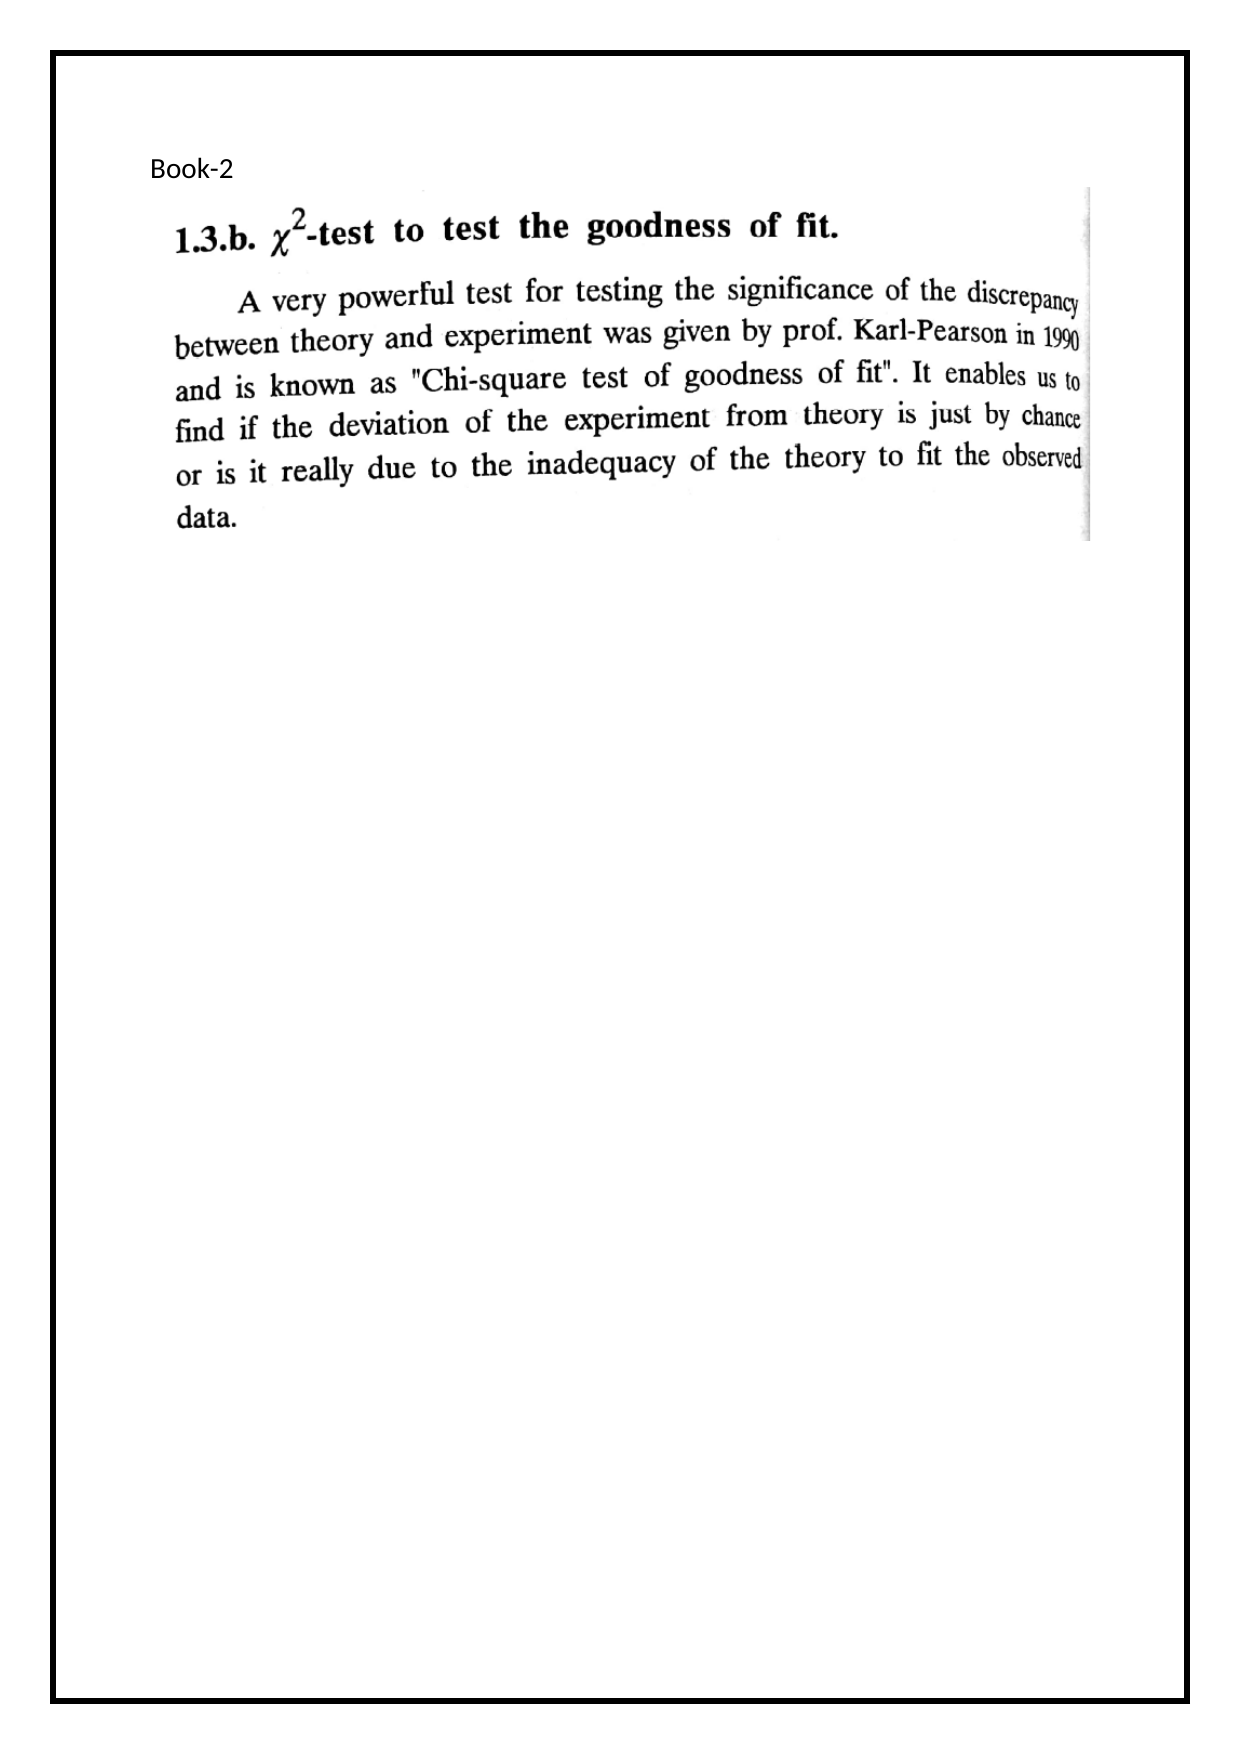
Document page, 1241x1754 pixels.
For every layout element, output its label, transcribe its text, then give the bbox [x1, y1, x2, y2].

text Book-2 [150, 150, 1090, 187]
picture [150, 187, 1091, 541]
